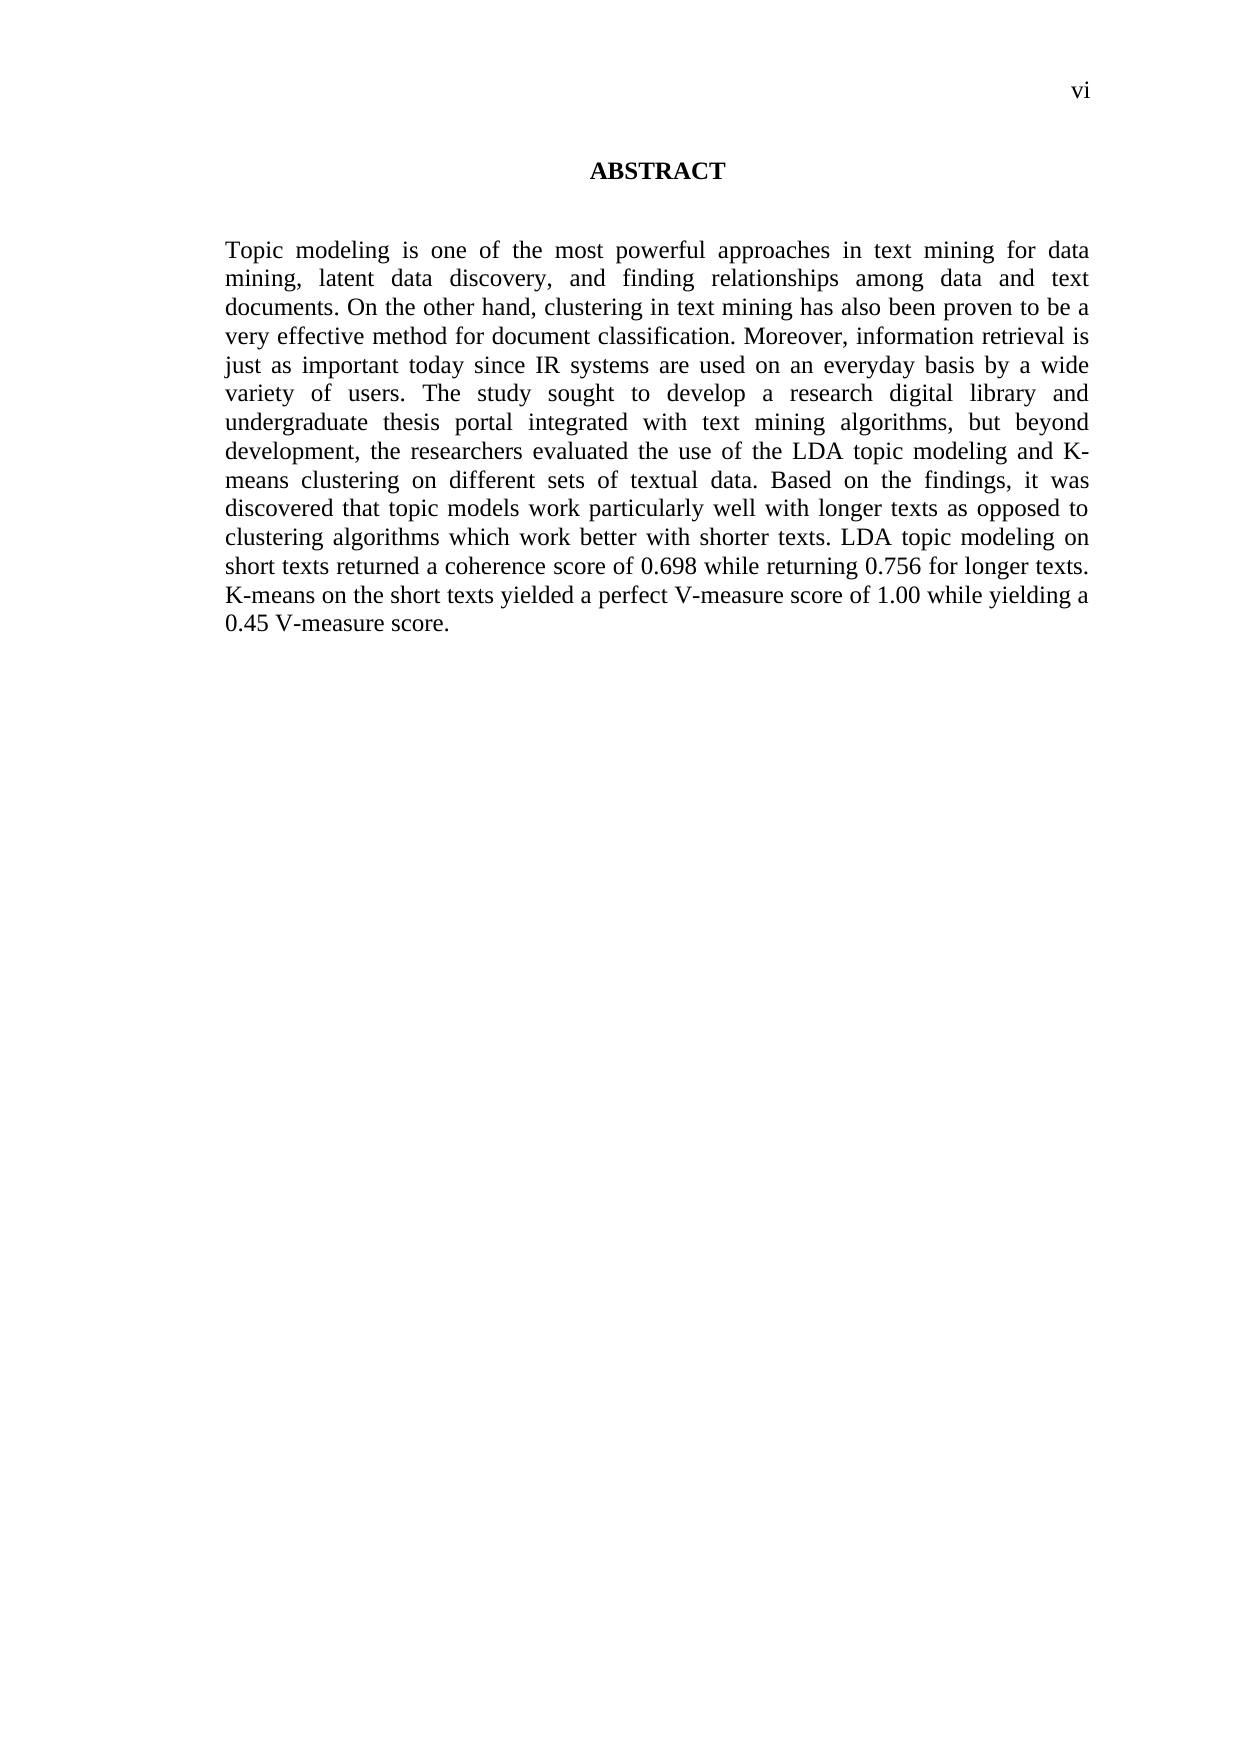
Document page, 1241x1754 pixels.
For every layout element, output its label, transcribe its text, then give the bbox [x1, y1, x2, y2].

text Topic modeling is one of the most powerful approaches in text mining for data mining, latent data discovery, and finding relationships among data and text documents. On the other hand, clustering in text mining has also been proven to be a very effective method for document classification. Moreover, information retrieval is just as important today since IR systems are used on an everyday basis by a wide variety of users. The study sought to develop a research digital library and undergraduate thesis portal integrated with text mining algorithms, but beyond development, the researchers evaluated the use of the LDA topic modeling and K-means clustering on different sets of textual data. Based on the findings, it was discovered that topic models work particularly well with longer texts as opposed to clustering algorithms which work better with shorter texts. LDA topic modeling on short texts returned a coherence score of 0.698 while returning 0.756 for longer texts. K-means on the short texts yielded a perfect V-measure score of 1.00 while yielding a 0.45 V-measure score. [225, 235, 1090, 637]
subtitle ABSTRACT [150, 156, 1090, 185]
